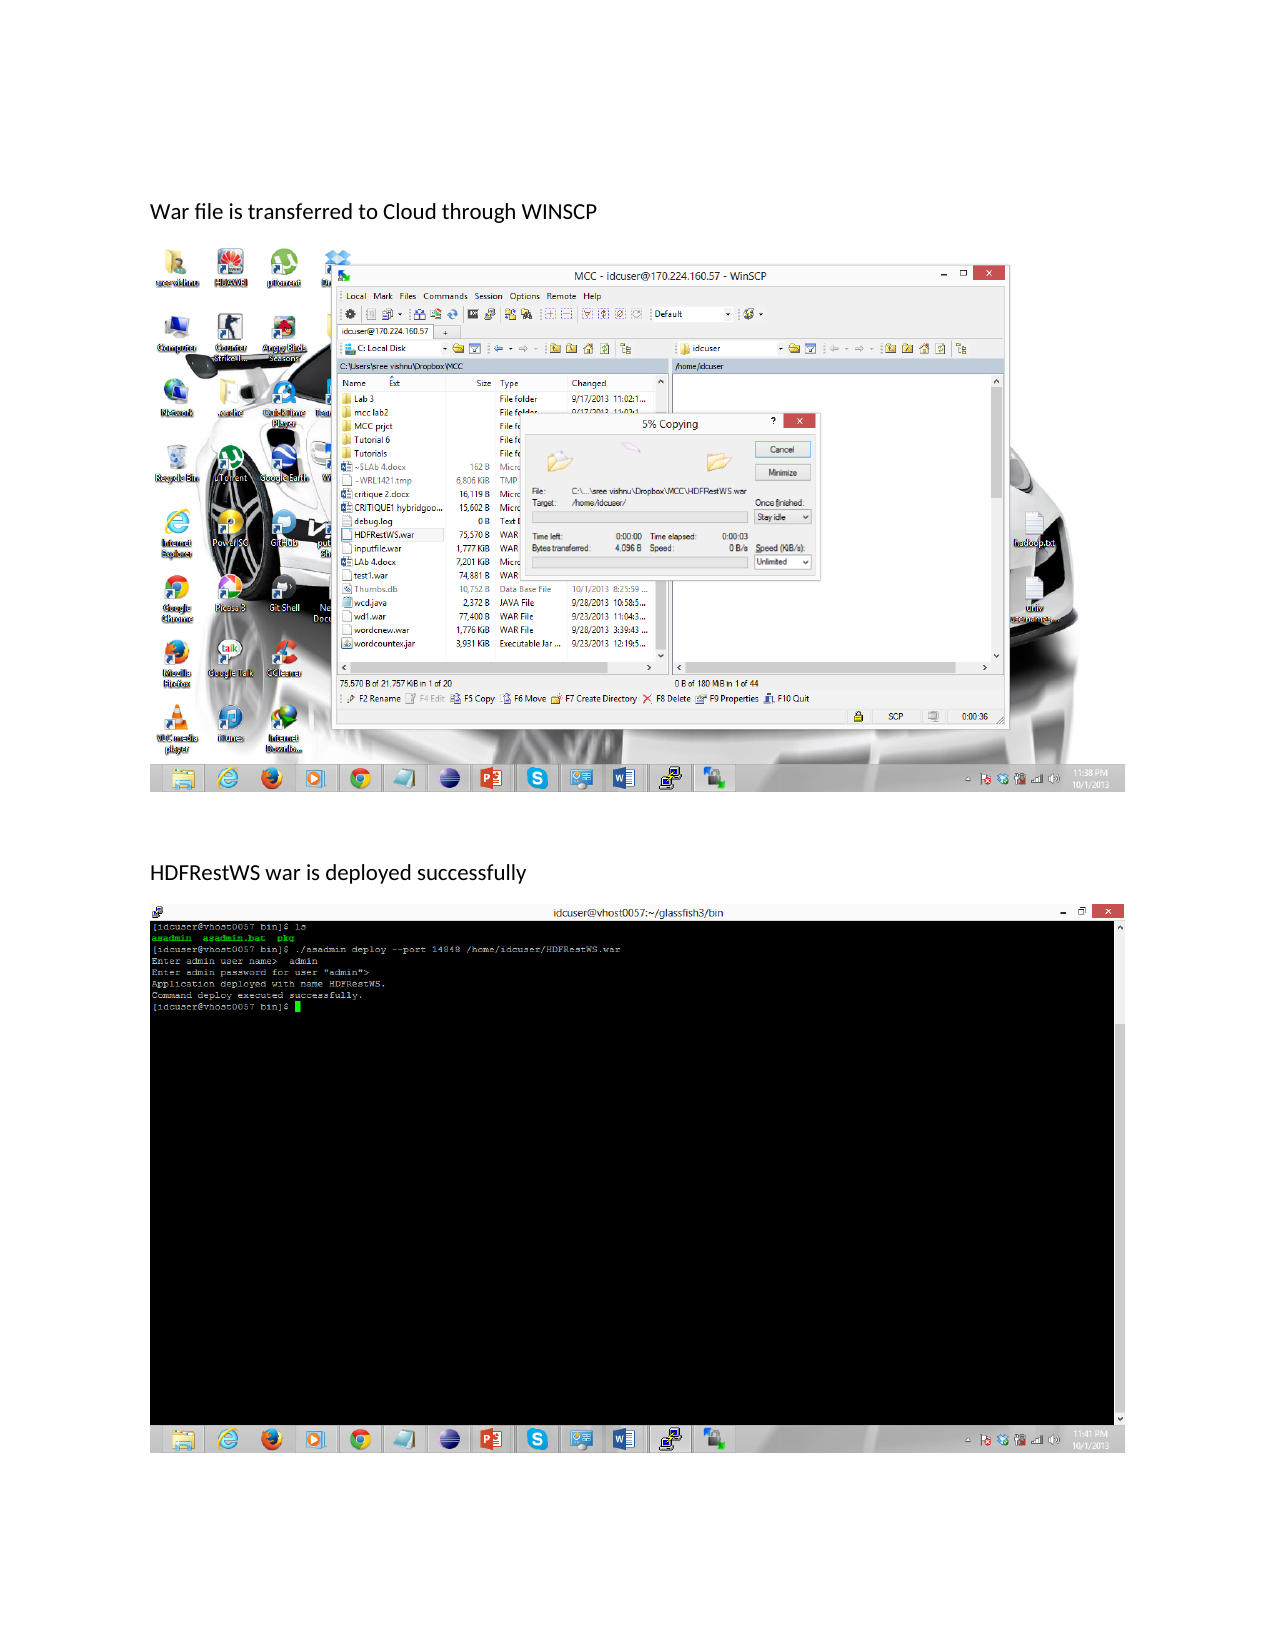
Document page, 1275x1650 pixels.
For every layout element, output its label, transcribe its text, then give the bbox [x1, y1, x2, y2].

text HDFRestWS war is deployed successfully [150, 858, 1125, 886]
picture [150, 904, 1125, 1453]
text War file is transferred to Cloud through WINSCP [150, 197, 1125, 225]
picture [150, 243, 1125, 792]
